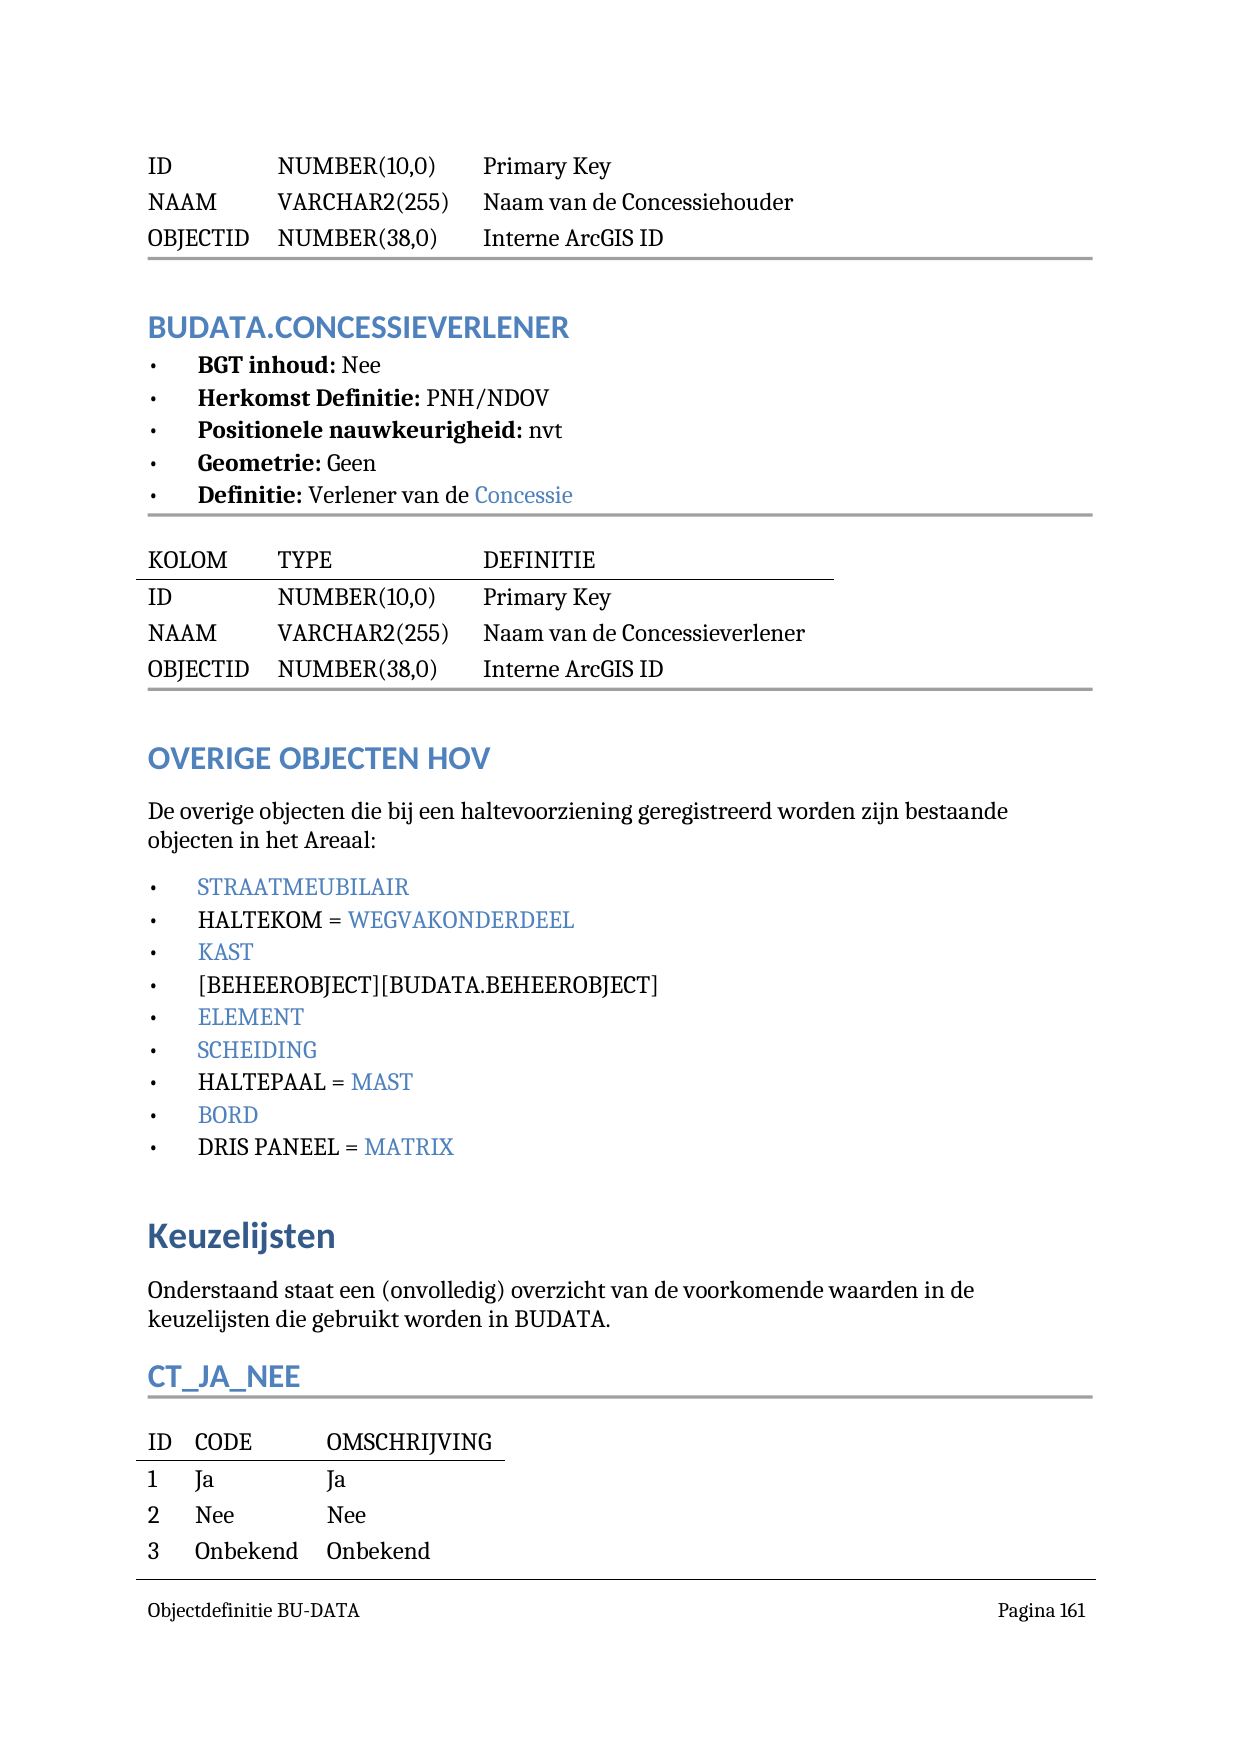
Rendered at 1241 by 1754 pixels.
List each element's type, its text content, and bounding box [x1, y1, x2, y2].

subtitle BUDATA.CONCESSIEVERLENER [148, 306, 1093, 347]
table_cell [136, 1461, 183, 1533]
subtitle OVERIGE OBJECTEN HOV [148, 737, 1093, 778]
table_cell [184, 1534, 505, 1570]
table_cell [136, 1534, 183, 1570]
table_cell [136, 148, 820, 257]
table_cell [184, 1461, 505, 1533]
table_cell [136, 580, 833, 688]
text De overige objecten die bij een haltevoorziening geregistreerd worden zijn bestaande objecten in het Areaal: [148, 797, 1093, 854]
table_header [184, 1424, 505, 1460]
list Herkomst Definitie: PNH/NDOV [148, 383, 1093, 412]
list KAST [148, 938, 1093, 967]
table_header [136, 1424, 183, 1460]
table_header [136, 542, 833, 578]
subtitle CT_JA_NEE [148, 1355, 1093, 1395]
list BORD [148, 1101, 1093, 1129]
subtitle Keuzelijsten [148, 1212, 1093, 1258]
list Definitie: Verlener van de Concessie [148, 481, 1093, 510]
text Onderstaand staat een (onvolledig) overzicht van de voorkomende waarden in de keuzelijsten die gebruikt worden in BUDATA. [148, 1276, 1093, 1334]
list HALTEKOM = WEGVAKONDERDEEL [148, 906, 1093, 934]
list HALTEPAAL = MAST [148, 1068, 1093, 1097]
list BGT inhoud: Nee [148, 351, 1093, 380]
list ELEMENT [148, 1003, 1093, 1032]
list Positionele nauwkeurigheid: nvt [148, 416, 1093, 445]
list [BEHEEROBJECT][BUDATA.BEHEEROBJECT] [148, 971, 1093, 999]
list DRIS PANEEL = MATRIX [148, 1133, 1093, 1162]
list Geometrie: Geen [148, 448, 1093, 477]
list STRAATMEUBILAIR [148, 873, 1093, 902]
list SCHEIDING [148, 1036, 1093, 1064]
